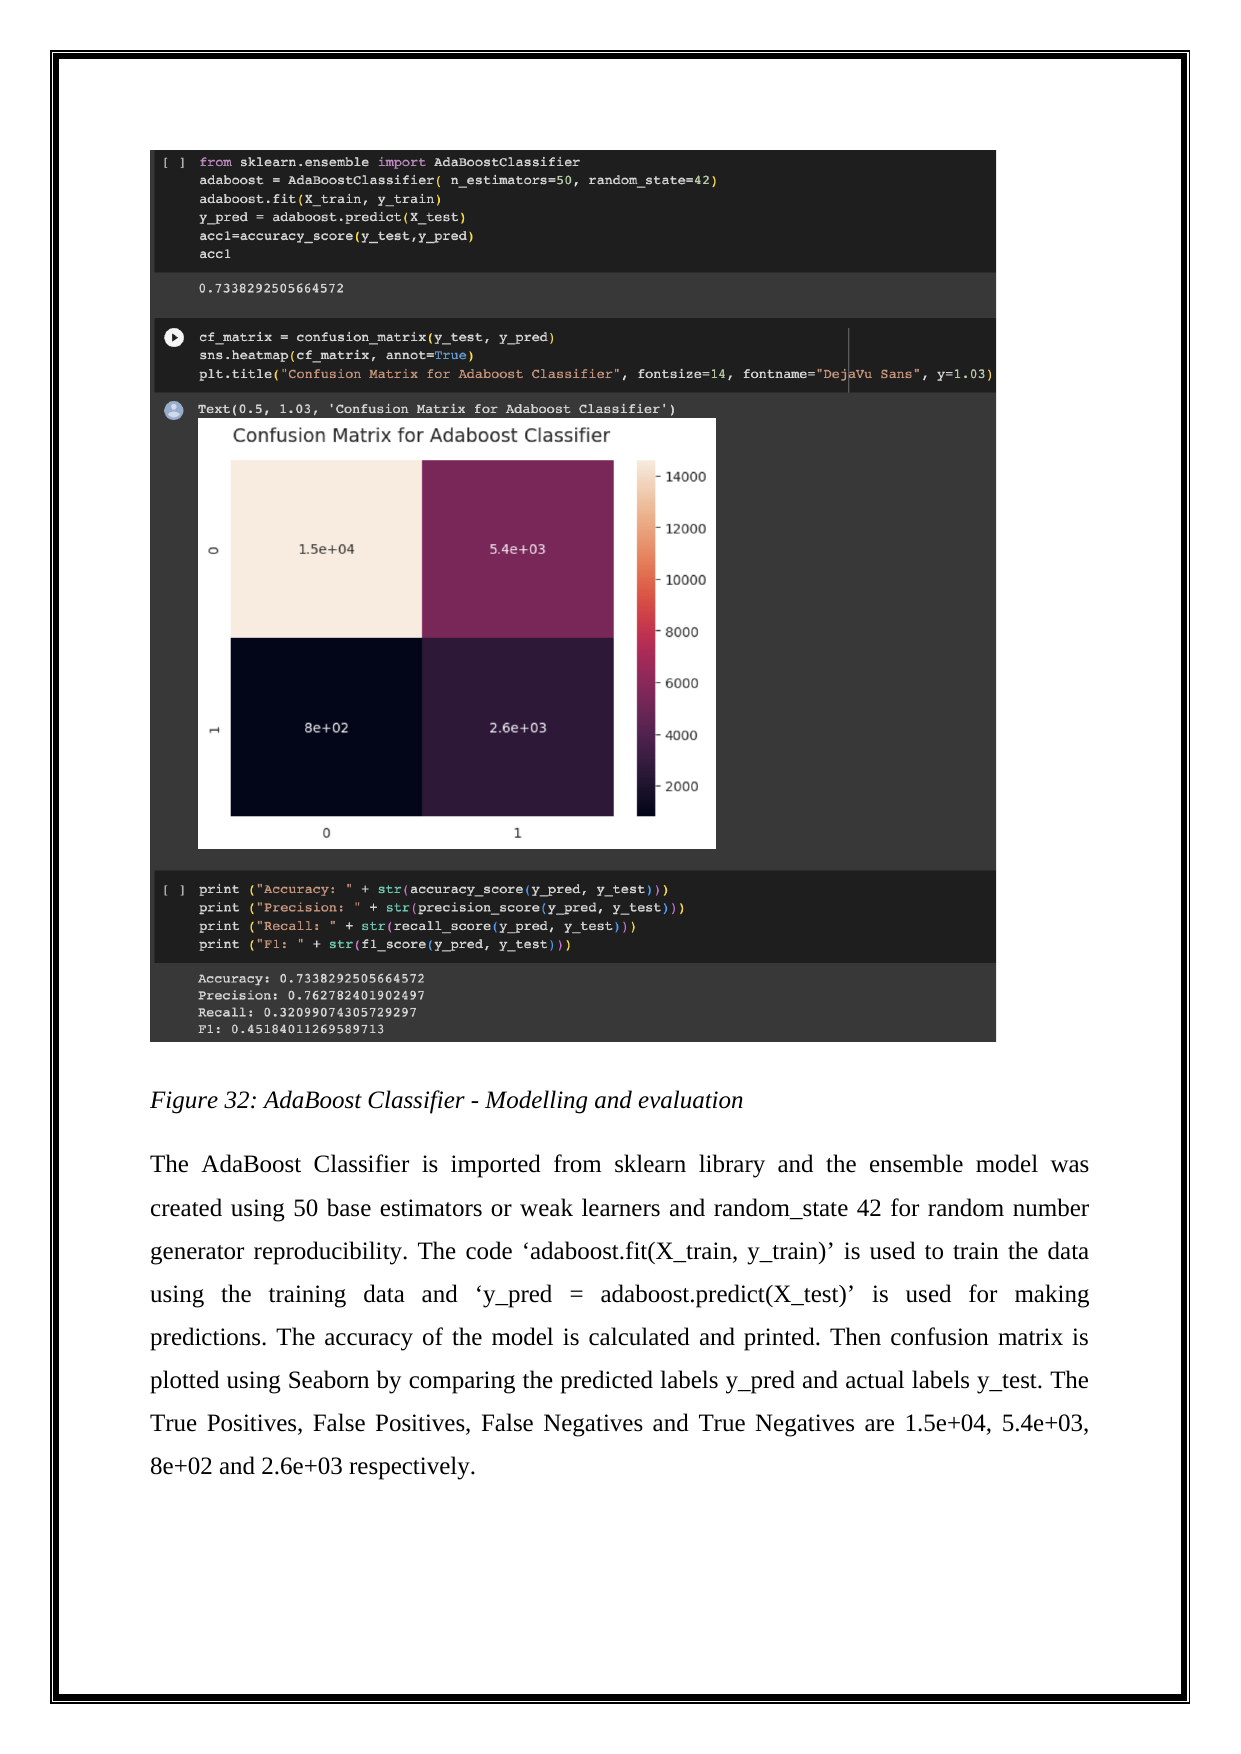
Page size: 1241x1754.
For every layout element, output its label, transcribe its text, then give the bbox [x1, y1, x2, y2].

text The AdaBoost Classifier is imported from sklearn library and the ensemble model was created using 50 base estimators or weak learners and random_state 42 for random number generator reproducibility. The code ‘adaboost.fit(X_train, y_train)’ is used to train the data using the training data and ‘y_pred = adaboost.predict(X_test)’ is used for making predictions. The accuracy of the model is calculated and printed. Then confusion matrix is plotted using Seaborn by comparing the predicted labels y_pred and actual labels y_test. The True Positives, False Positives, False Negatives and True Negatives are 1.5e+04, 5.4e+03, 8e+02 and 2.6e+03 respectively. [150, 1149, 1090, 1480]
text Figure 32: AdaBoost Classifier - Modelling and evaluation [150, 1086, 1090, 1114]
picture [150, 150, 997, 1042]
